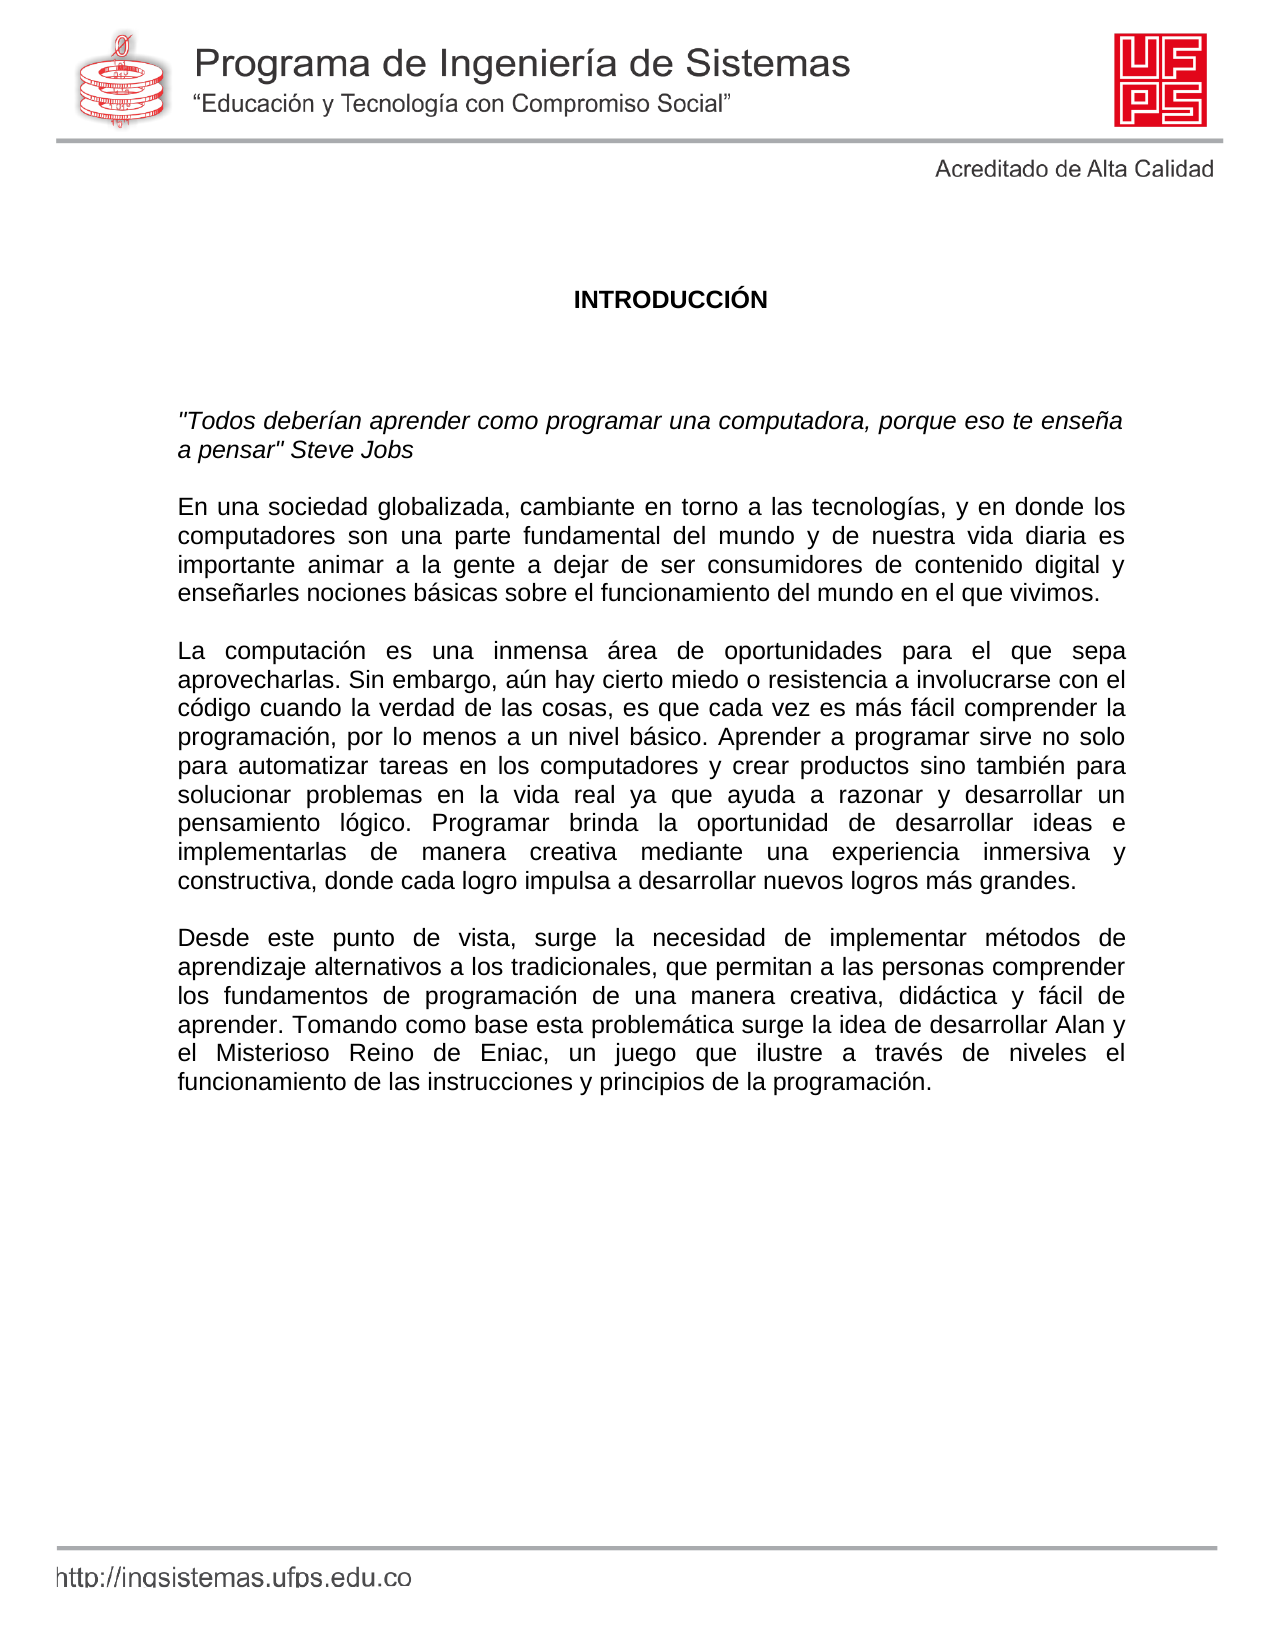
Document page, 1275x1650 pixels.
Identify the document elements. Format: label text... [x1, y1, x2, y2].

subtitle INTRODUCCIÓN [215, 285, 1127, 313]
picture [56, 26, 1224, 177]
picture [55, 1546, 1217, 1588]
text "Todos deberían aprender como programar una computadora, porque eso te enseña a pensar" Steve Jobs [177, 406, 1127, 463]
text La computación es una inmensa área de oportunidades para el que sepa aprovecharlas. Sin embargo, aún hay cierto miedo o resistencia a involucrarse con el código cuando la verdad de las cosas, es que cada vez es más fácil comprender la programación, por lo menos a un nivel básico. Aprender a programar sirve no solo para automatizar tareas en los computadores y crear productos sino también para solucionar problemas en la vida real ya que ayuda a razonar y desarrollar un pensamiento lógico. Programar brinda la oportunidad de desarrollar ideas e implementarlas de manera creativa mediante una experiencia inmersiva y constructiva, donde cada logro impulsa a desarrollar nuevos logros más grandes. [177, 636, 1127, 895]
text Desde este punto de vista, surge la necesidad de implementar métodos de aprendizaje alternativos a los tradicionales, que permitan a las personas comprender los fundamentos de programación de una manera creativa, didáctica y fácil de aprender. Tomando como base esta problemática surge la idea de desarrollar Alan y el Misterioso Reino de Eniac, un juego que ilustre a través de niveles el funcionamiento de las instrucciones y principios de la programación. [177, 923, 1127, 1096]
text En una sociedad globalizada, cambiante en torno a las tecnologías, y en donde los computadores son una parte fundamental del mundo y de nuestra vida diaria es importante animar a la gente a dejar de ser consumidores de contenido digital y enseñarles nociones básicas sobre el funcionamiento del mundo en el que vivimos. [177, 492, 1127, 607]
